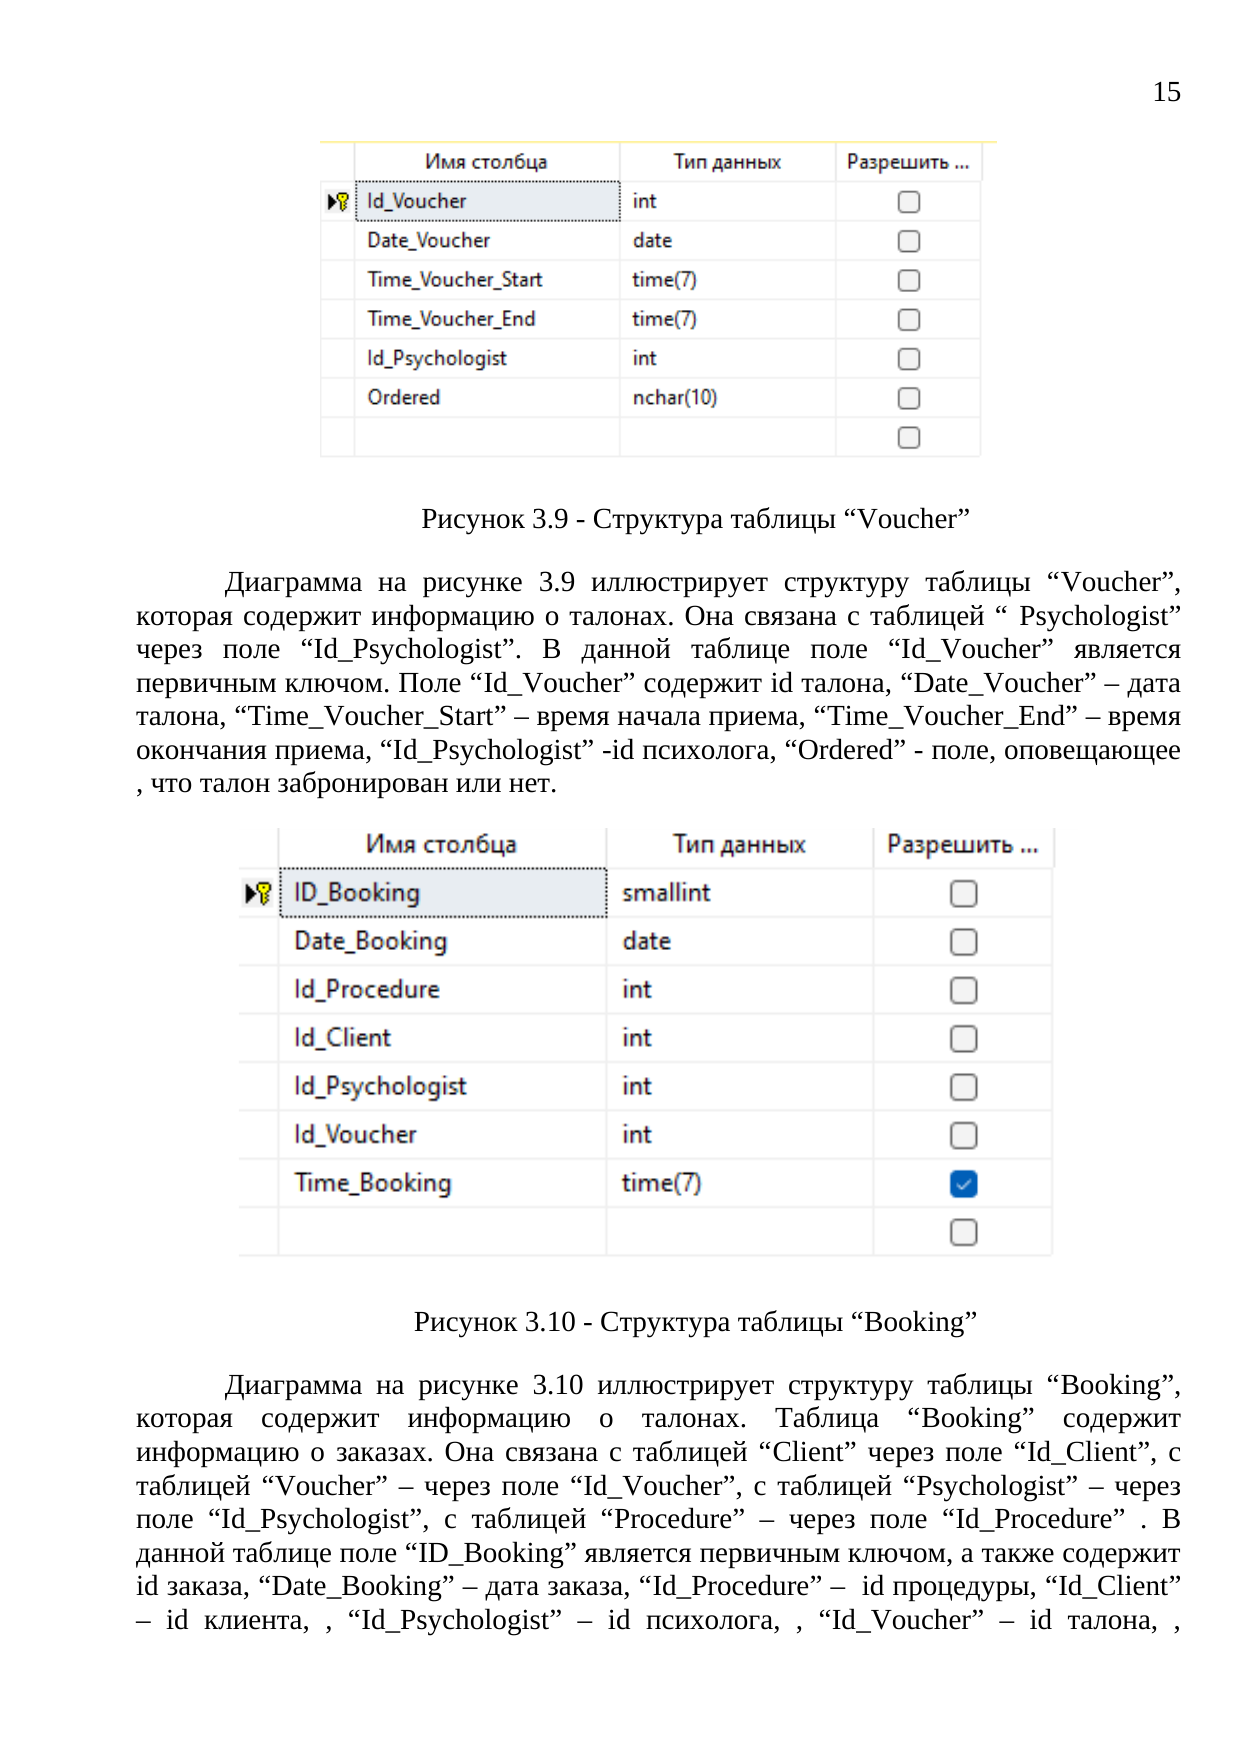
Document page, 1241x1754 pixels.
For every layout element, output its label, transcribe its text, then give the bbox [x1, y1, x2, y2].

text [136, 1367, 1181, 1635]
text Рисунок 3.9 - Структура таблицы “Voucher” [136, 502, 1181, 535]
text Диаграмма на рисунке 3.9 иллюстрирует структуру таблицы “Voucher”, которая содержит информацию о талонах. Она связана с таблицей “ Psychologist” через поле “Id_Psychologist”. В данной таблице поле “Id_Voucher” является первичным ключом. Поле “Id_Voucher” содержит id талона, “Date_Voucher” – дата талона, “Time_Voucher_Start” – время начала приема, “Time_Voucher_End” – время окончания приема, “Id_Psychologist” -id психолога, “Ordered” - поле, оповещающее , что талон забронирован или нет. [136, 564, 1181, 799]
text Рисунок 3.10 - Структура таблицы “Booking” [136, 1304, 1181, 1338]
picture [320, 141, 997, 473]
picture [238, 828, 1079, 1276]
